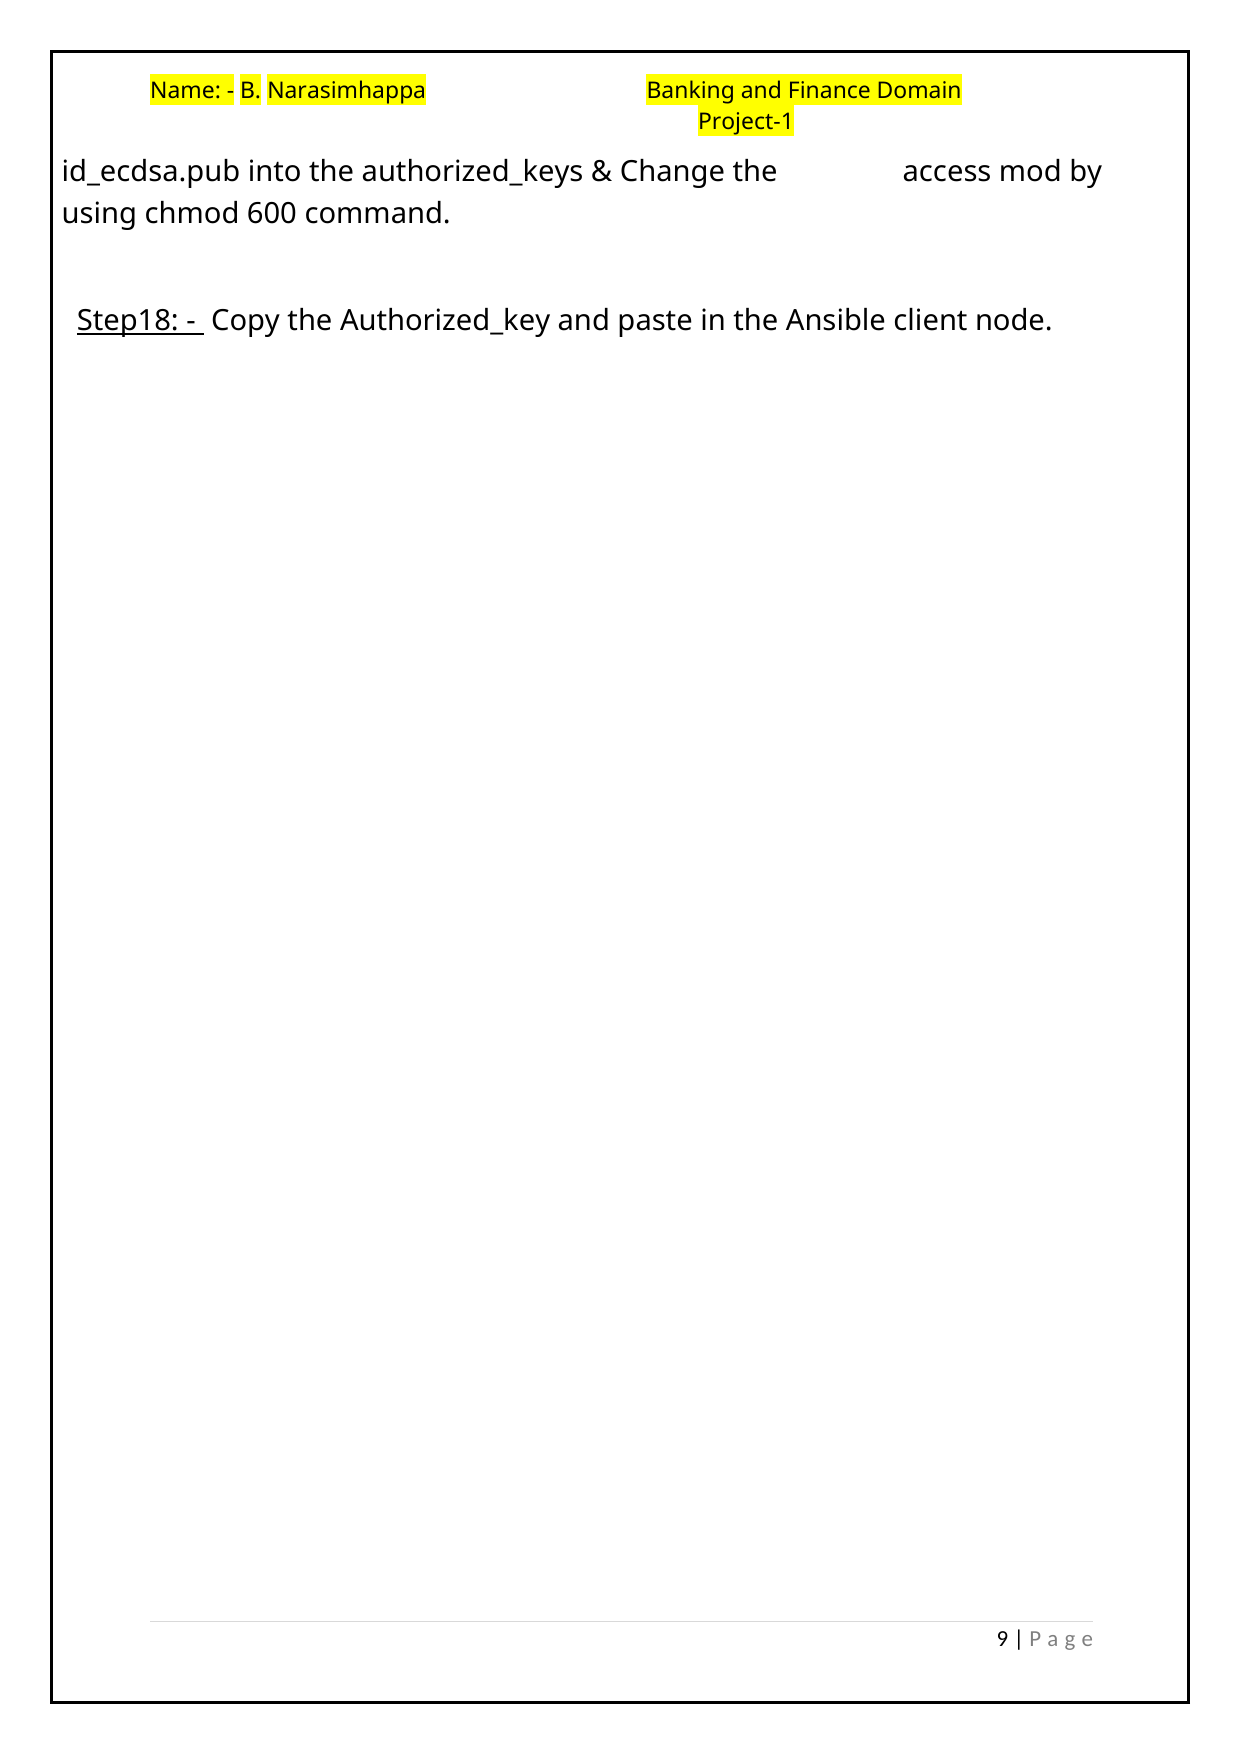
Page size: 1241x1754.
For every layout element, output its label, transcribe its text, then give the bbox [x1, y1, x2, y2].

text Step18: - Copy the Authorized_key and paste in the Ansible client node. [61, 299, 1184, 339]
text Step17: - Paste the id_ecdsa.pub into the authorized_keys & Change the +++++++access mod by using chmod 600 command. [61, 150, 1184, 232]
